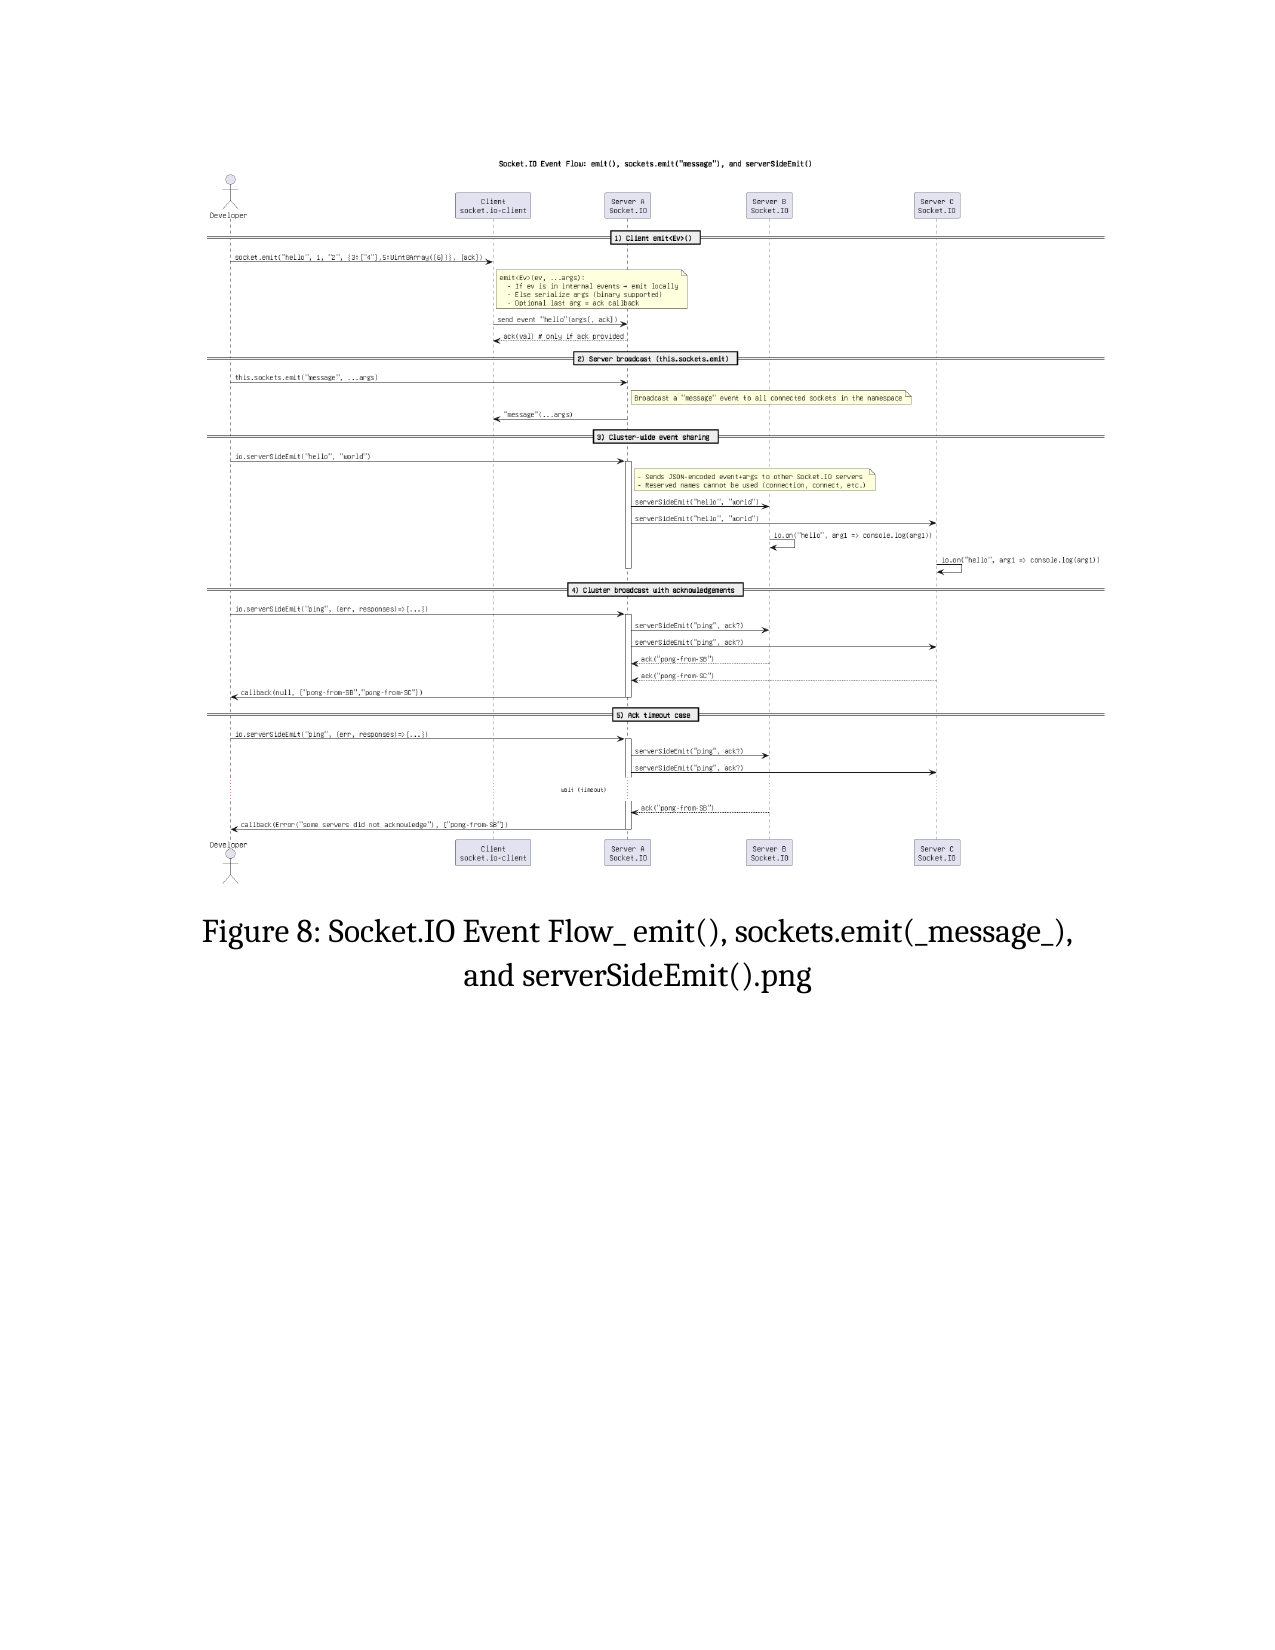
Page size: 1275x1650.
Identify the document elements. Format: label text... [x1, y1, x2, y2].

picture [206, 150, 1107, 886]
text Figure 8: Socket.IO Event Flow_ emit(), sockets.emit(_message_), and serverSideEmit().png [187, 912, 1087, 994]
